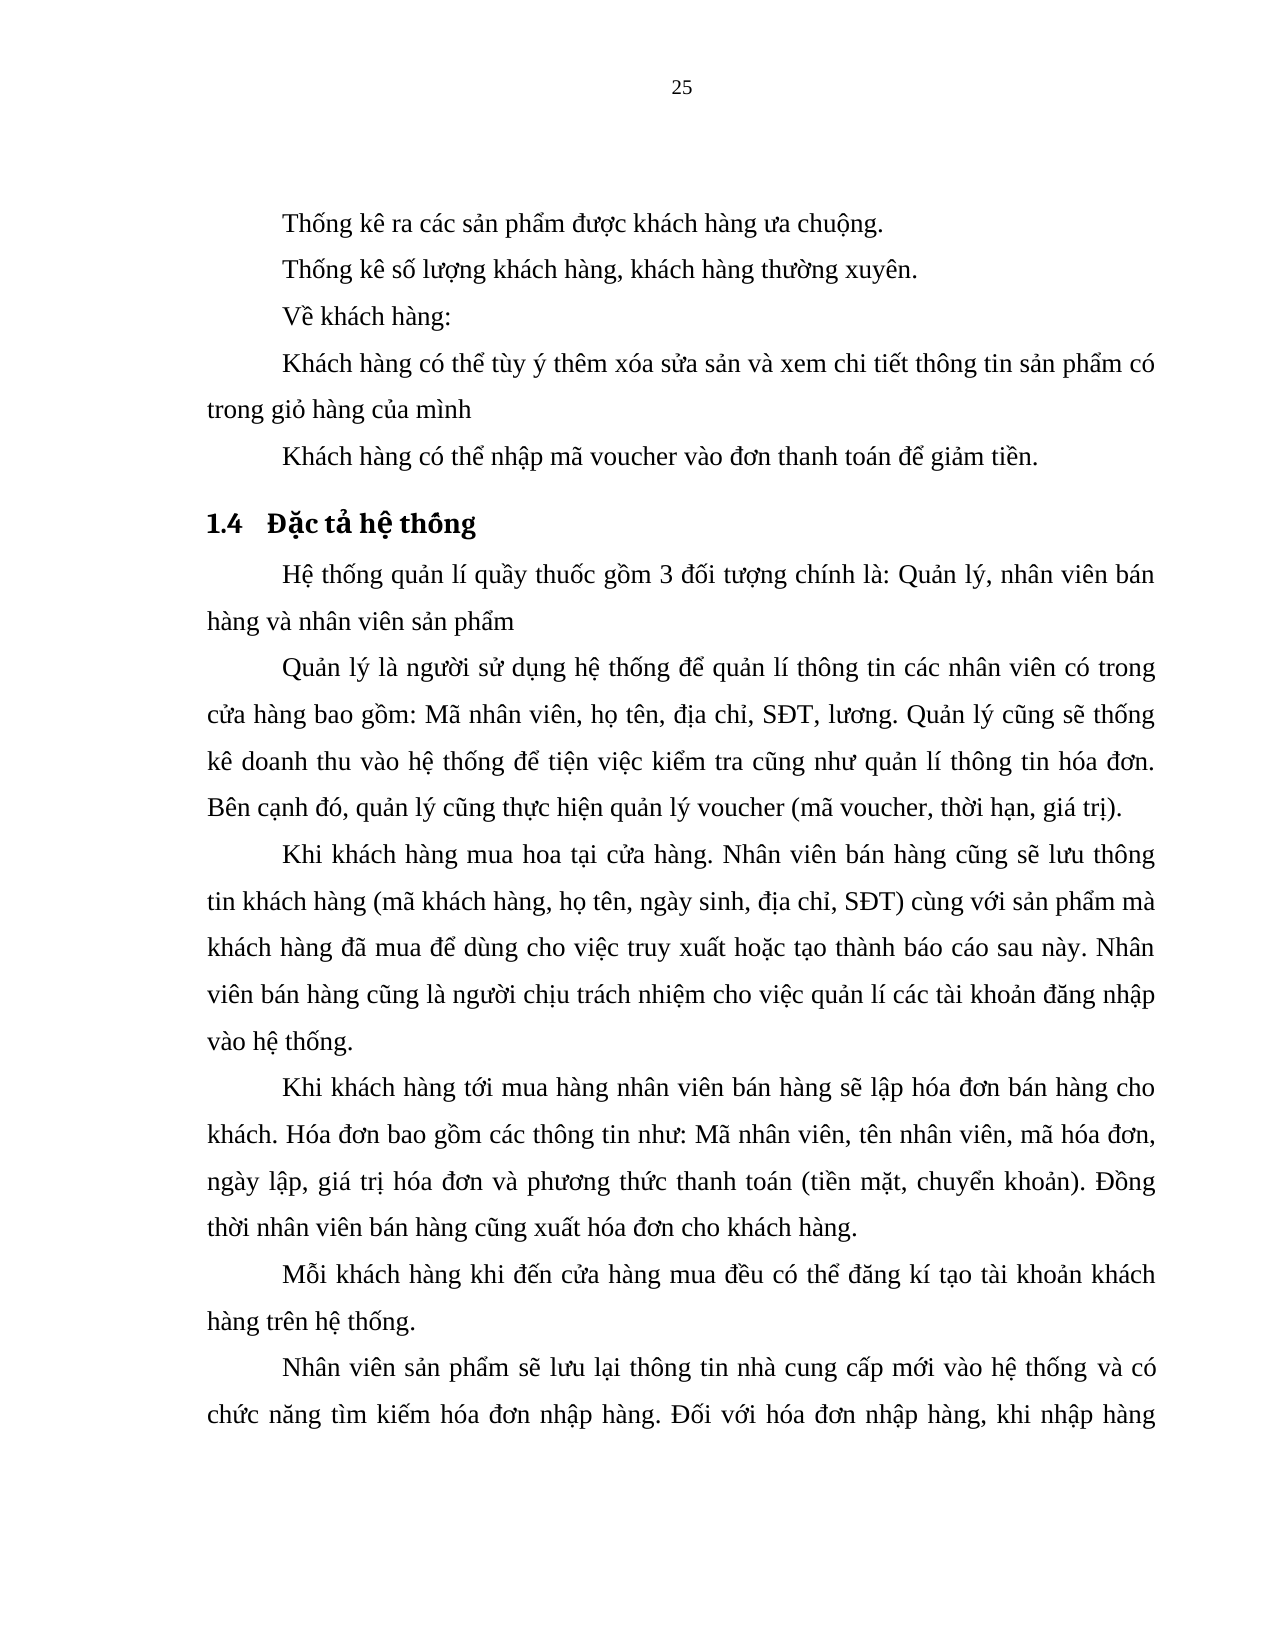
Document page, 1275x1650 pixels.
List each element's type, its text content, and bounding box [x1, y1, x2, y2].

text Về khách hàng: [207, 300, 1157, 331]
text Hệ thống quản lí quầy thuốc gồm 3 đối tượng chính là: Quản lý, nhân viên bán hàng và nhân viên sản phẩm [207, 558, 1157, 636]
text Thống kê ra các sản phẩm được khách hàng ưa chuộng. [207, 207, 1157, 238]
text Khi khách hàng tới mua hàng nhân viên bán hàng sẽ lập hóa đơn bán hàng cho khách. Hóa đơn bao gồm các thông tin như: Mã nhân viên, tên nhân viên, mã hóa đơn, ngày lập, giá trị hóa đơn và phương thức thanh toán (tiền mặt, chuyển khoản). Đồng thời nhân viên bán hàng cũng xuất hóa đơn cho khách hàng. [207, 1071, 1157, 1242]
text Thống kê số lượng khách hàng, khách hàng thường xuyên. [207, 253, 1157, 284]
text Mỗi khách hàng khi đến cửa hàng mua đều có thể đăng kí tạo tài khoản khách hàng trên hệ thống. [207, 1258, 1157, 1336]
subtitle Đặc tả hệ thống [207, 508, 1157, 541]
text Quản lý là người sử dụng hệ thống để quản lí thông tin các nhân viên có trong cửa hàng bao gồm: Mã nhân viên, họ tên, địa chỉ, SĐT, lương. Quản lý cũng sẽ thống kê doanh thu vào hệ thống để tiện việc kiểm tra cũng như quản lí thông tin hóa đơn. Bên cạnh đó, quản lý cũng thực hiện quản lý voucher (mã voucher, thời hạn, giá trị). [207, 651, 1157, 822]
text Khách hàng có thể nhập mã voucher vào đơn thanh toán để giảm tiền. [207, 440, 1157, 471]
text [207, 1351, 1157, 1429]
text Khách hàng có thể tùy ý thêm xóa sửa sản và xem chi tiết thông tin sản phẩm có trong giỏ hàng của mình [207, 347, 1157, 424]
text Khi khách hàng mua hoa tại cửa hàng. Nhân viên bán hàng cũng sẽ lưu thông tin khách hàng (mã khách hàng, họ tên, ngày sinh, địa chỉ, SĐT) cùng với sản phẩm mà khách hàng đã mua để dùng cho việc truy xuất hoặc tạo thành báo cáo sau này. Nhân viên bán hàng cũng là người chịu trách nhiệm cho việc quản lí các tài khoản đăng nhập vào hệ thống. [207, 838, 1157, 1056]
